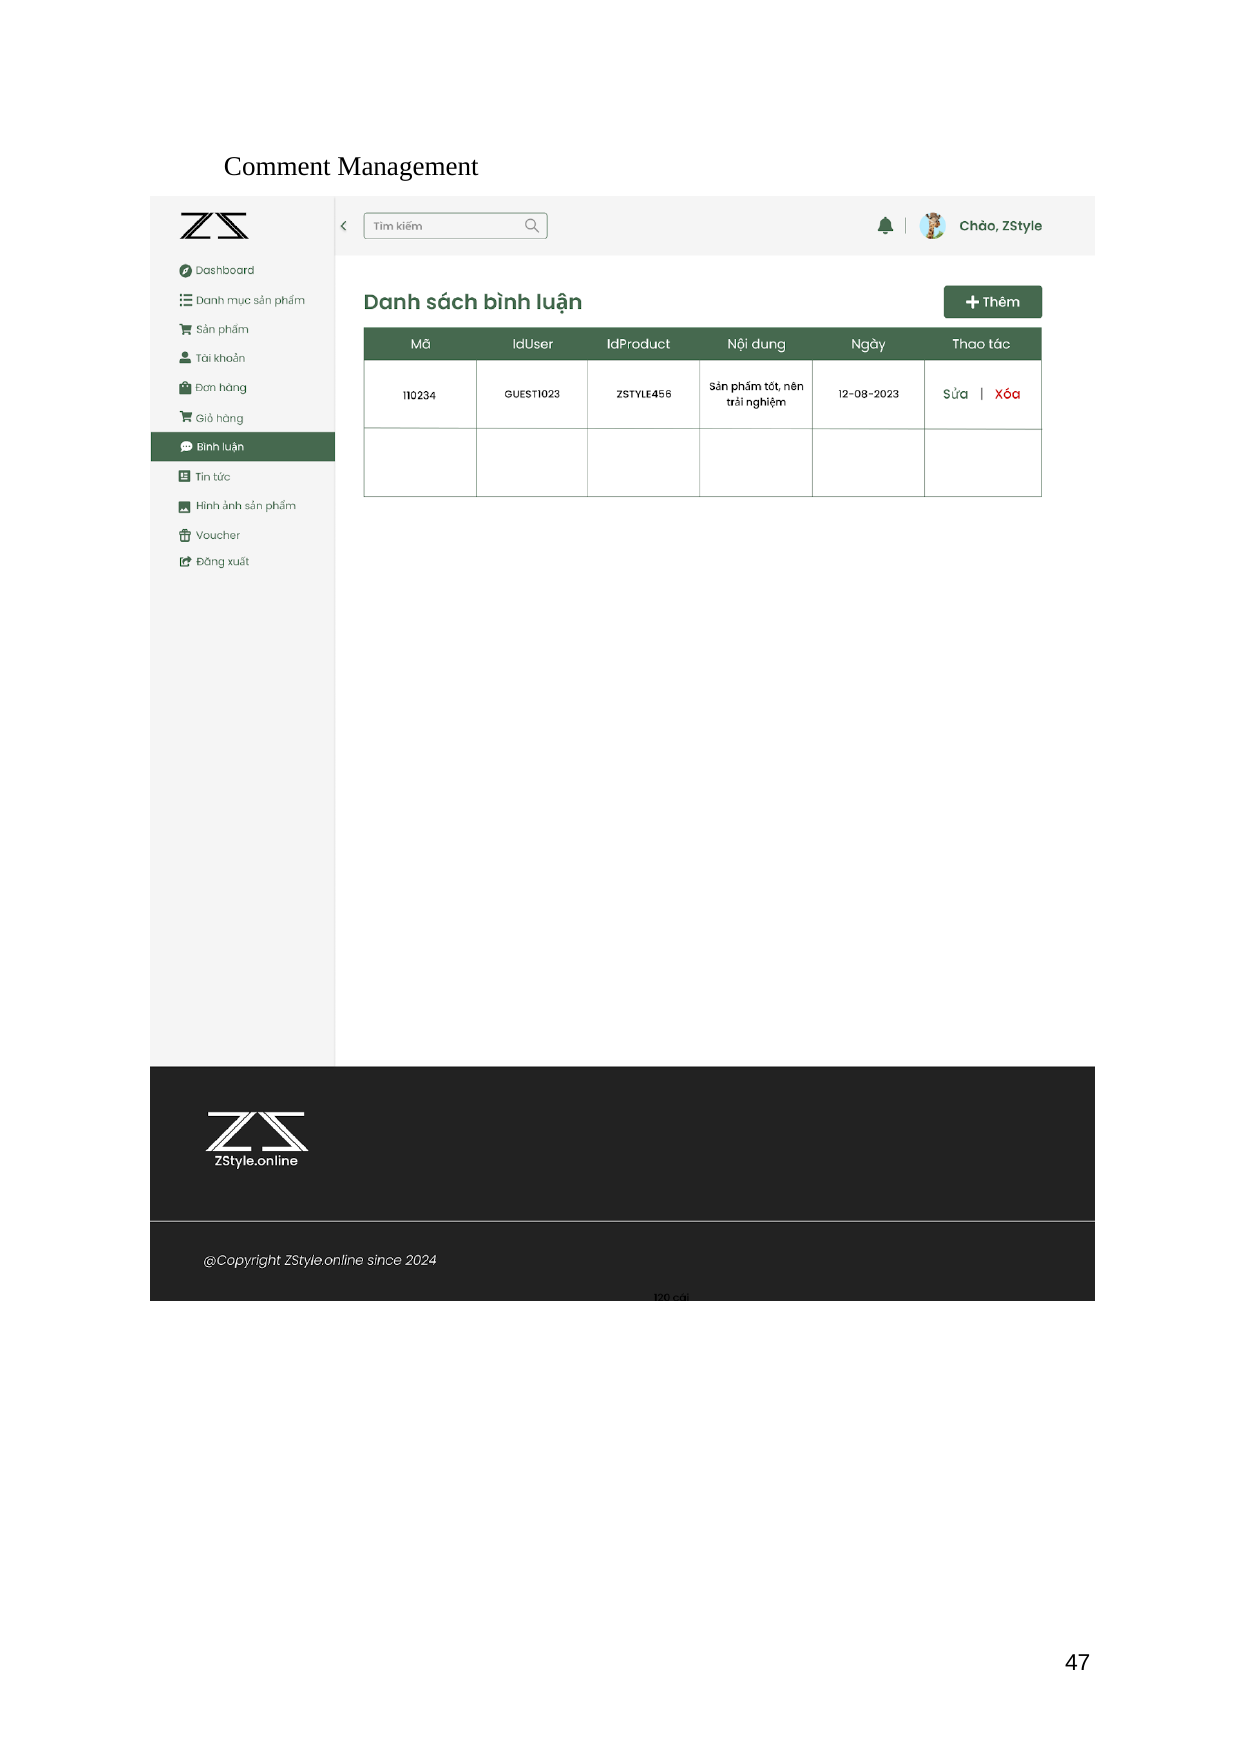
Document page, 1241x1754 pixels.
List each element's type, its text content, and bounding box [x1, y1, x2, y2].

text Comment Management [150, 150, 1090, 181]
picture [150, 196, 1095, 1301]
